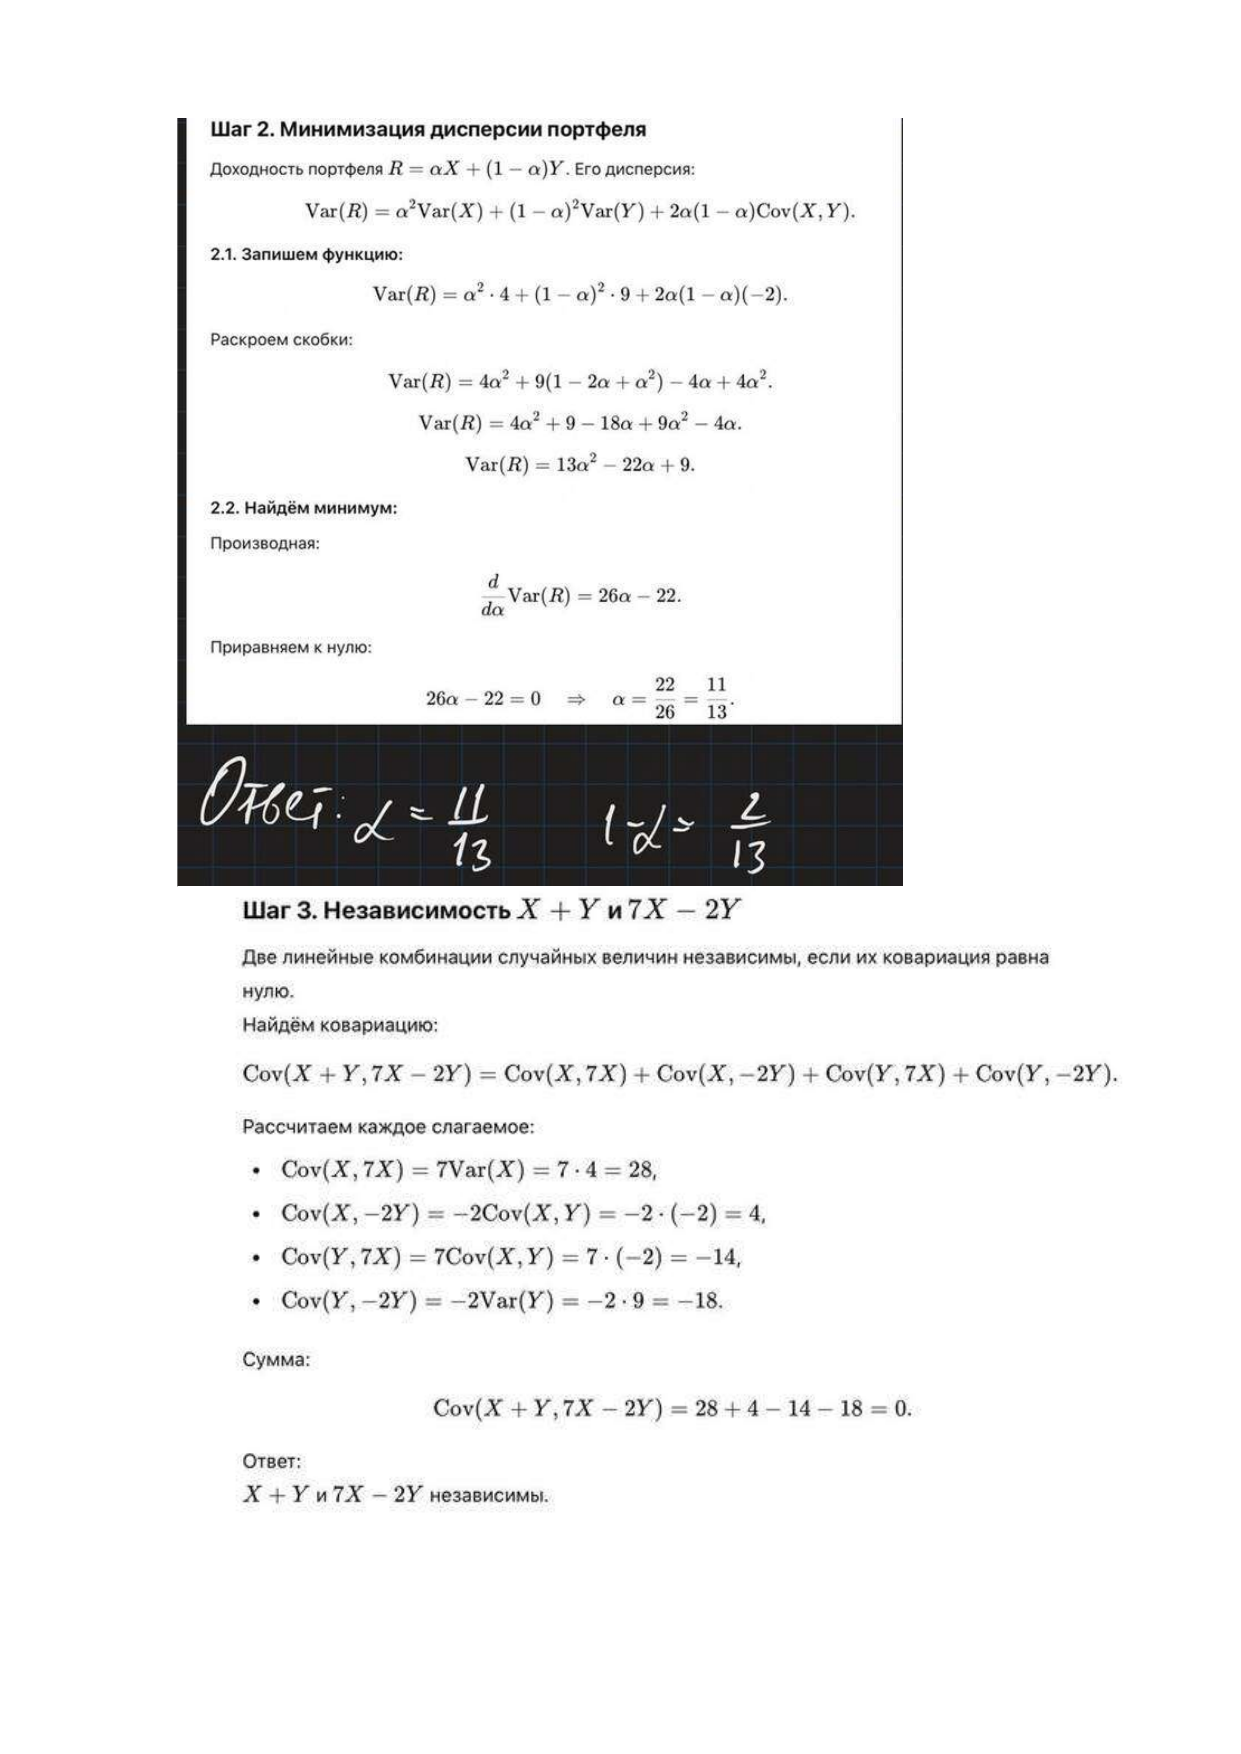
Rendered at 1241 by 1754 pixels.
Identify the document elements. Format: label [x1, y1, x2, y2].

picture [177, 118, 1137, 1526]
